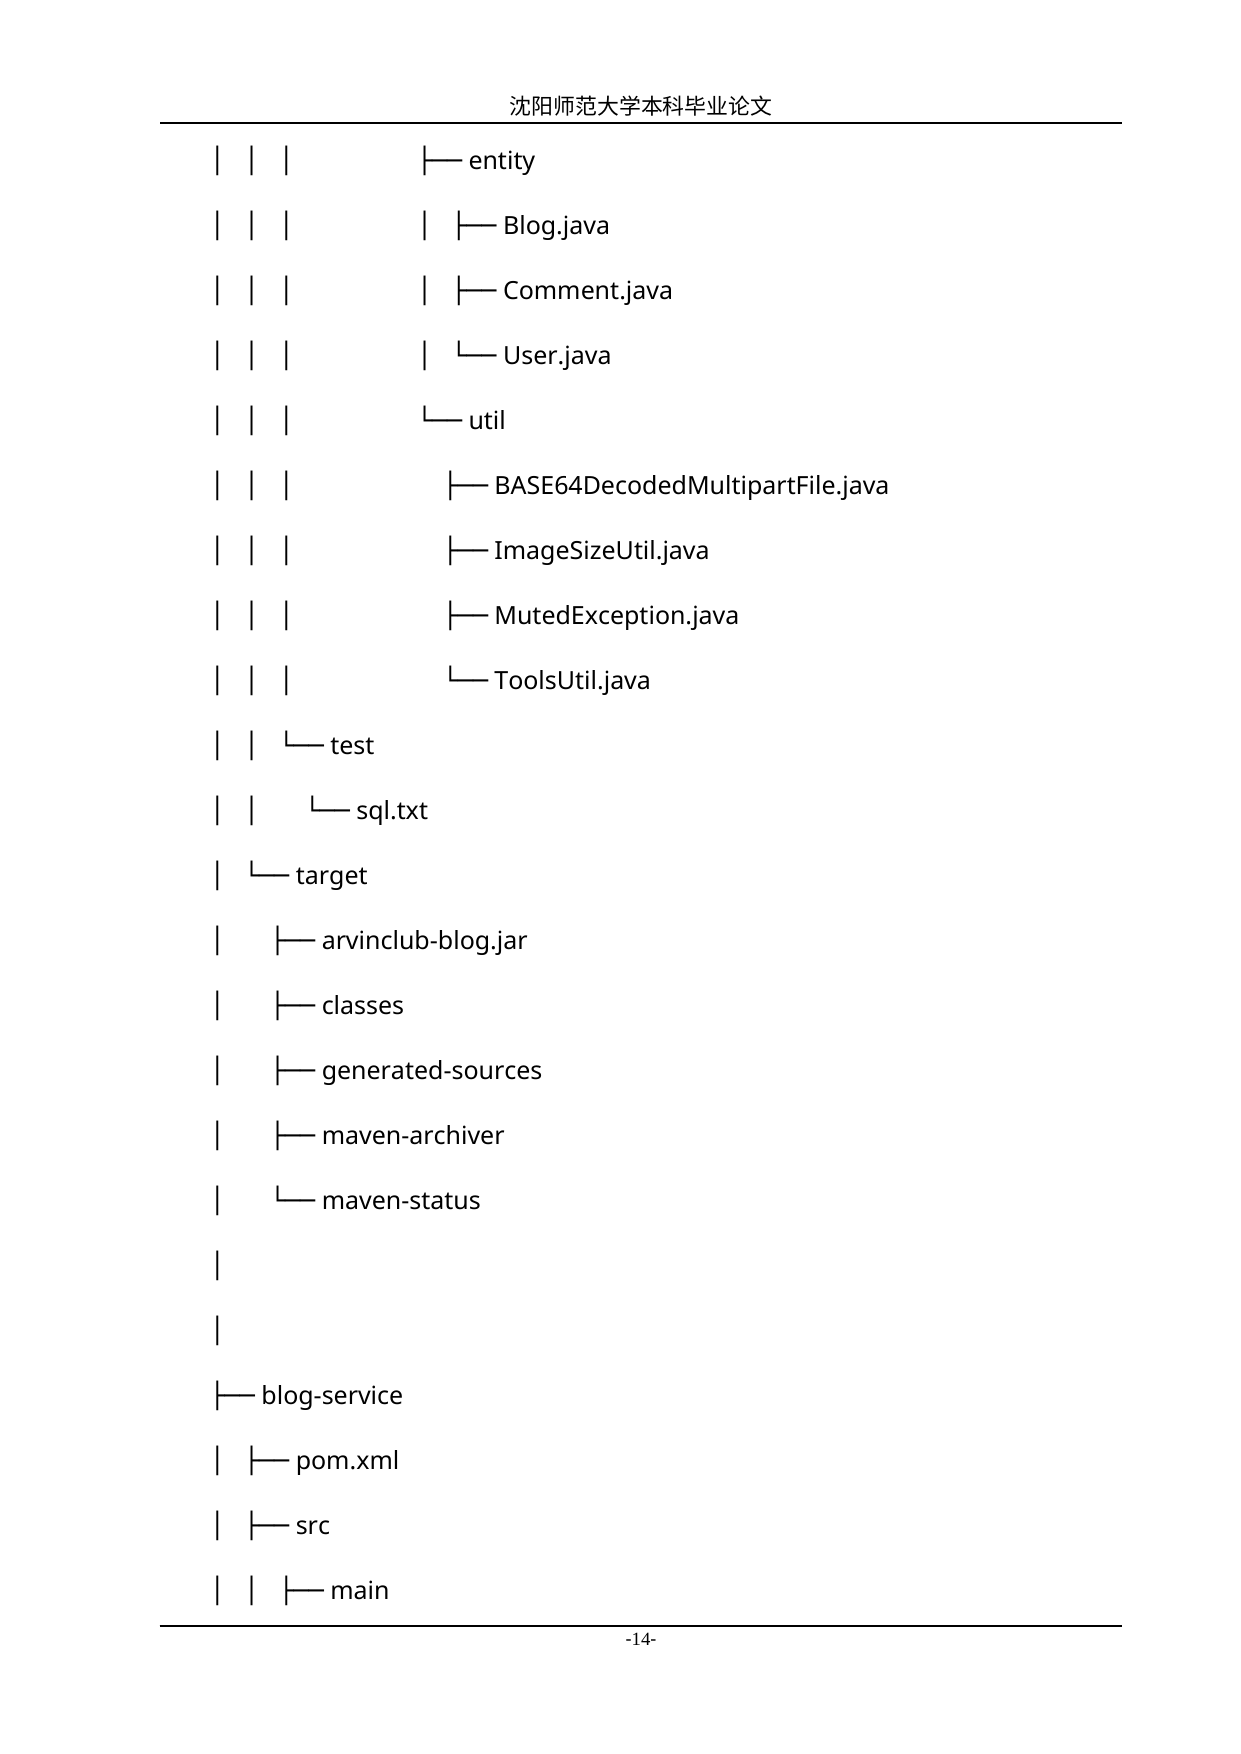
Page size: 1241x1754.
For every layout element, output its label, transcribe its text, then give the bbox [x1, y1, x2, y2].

text │ │ │ │ ├── Blog.java [159, 192, 1122, 257]
text │ ├── arvinclub-blog.jar [159, 907, 1122, 972]
text │ │ │ └── ToolsUtil.java [159, 647, 1122, 712]
text │ │ └── sql.txt [159, 777, 1122, 842]
text │ └── target [159, 842, 1122, 907]
text │ │ │ └── util [159, 387, 1122, 452]
text │ │ │ ├── ImageSizeUtil.java [159, 517, 1122, 582]
text │ │ └── test [159, 712, 1122, 777]
text │ │ ├── main [159, 1557, 1122, 1622]
text │ ├── src [159, 1492, 1122, 1557]
text │ │ │ ├── entity [159, 127, 1122, 192]
text │ │ │ │ └── User.java [159, 322, 1122, 387]
text │ │ │ │ ├── Comment.java [159, 257, 1122, 322]
text │ │ │ ├── MutedException.java [159, 582, 1122, 647]
text │ │ │ ├── BASE64DecodedMultipartFile.java [159, 452, 1122, 517]
text │ └── maven-status [159, 1167, 1122, 1232]
text │ ├── generated-sources [159, 1037, 1122, 1102]
text │ [159, 1297, 1122, 1362]
text │ ├── classes [159, 972, 1122, 1037]
text │ [159, 1232, 1122, 1297]
text │ ├── pom.xml [159, 1427, 1122, 1492]
text │ ├── maven-archiver [159, 1102, 1122, 1167]
text ├── blog-service [159, 1362, 1122, 1427]
